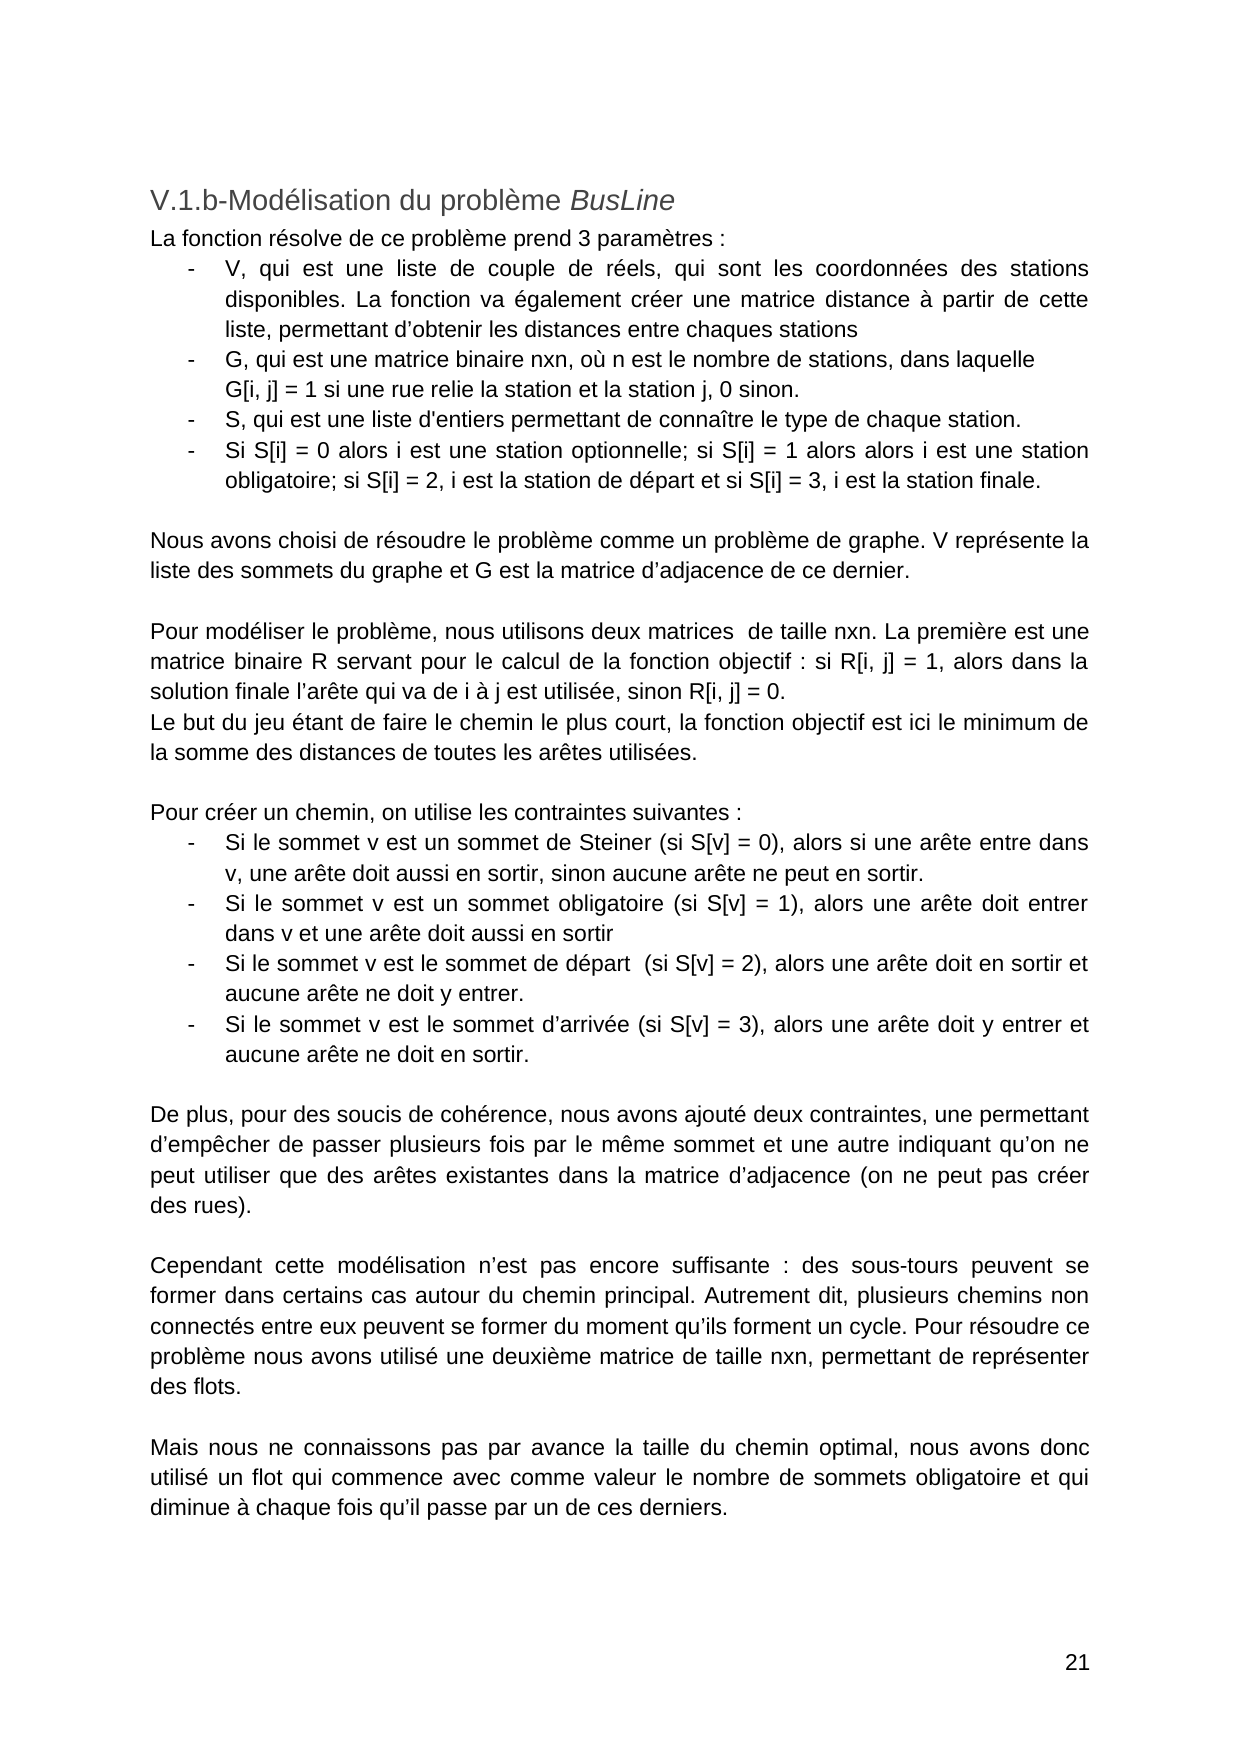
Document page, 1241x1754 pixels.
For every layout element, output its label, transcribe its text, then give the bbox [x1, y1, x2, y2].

text G[i, j] = 1 si une rue relie la station et la station j, 0 sinon. [225, 376, 1090, 403]
text Cependant cette modélisation n’est pas encore suffisante : des sous-tours peuvent se former dans certains cas autour du chemin principal. Autrement dit, plusieurs chemins non connectés entre eux peuvent se former du moment qu’ils forment un cycle. Pour résoudre ce problème nous avons utilisé une deuxième matrice de taille nxn, permettant de représenter des flots. [150, 1252, 1090, 1399]
list S, qui est une liste d'entiers permettant de connaître le type de chaque station. [187, 406, 1090, 433]
subtitle V.1.b-Modélisation du problème BusLine [150, 183, 1090, 217]
list V, qui est une liste de couple de réels, qui sont les coordonnées des stations disponibles. La fonction va également créer une matrice distance à partir de cette liste, permettant d’obtenir les distances entre chaques stations [187, 255, 1090, 342]
list Si le sommet v est un sommet obligatoire (si S[v] = 1), alors une arête doit entrer dans v et une arête doit aussi en sortir [187, 890, 1090, 946]
text Mais nous ne connaissons pas par avance la taille du chemin optimal, nous avons donc utilisé un flot qui commence avec comme valeur le nombre de sommets obligatoire et qui diminue à chaque fois qu’il passe par un de ces derniers. [150, 1433, 1090, 1520]
text La fonction résolve de ce problème prend 3 paramètres : [150, 225, 1090, 252]
list Si S[i] = 0 alors i est une station optionnelle; si S[i] = 1 alors alors i est une station obligatoire; si S[i] = 2, i est la station de départ et si S[i] = 3, i est la station finale. [187, 437, 1090, 493]
list Si le sommet v est le sommet de départ (si S[v] = 2), alors une arête doit en sortir et aucune arête ne doit y entrer. [187, 950, 1090, 1007]
list G, qui est une matrice binaire nxn, où n est le nombre de stations, dans laquelle [187, 346, 1090, 372]
text Pour modéliser le problème, nous utilisons deux matrices de taille nxn. La première est une matrice binaire R servant pour le calcul de la fonction objectif : si R[i, j] = 1, alors dans la solution finale l’arête qui va de i à j est utilisée, sinon R[i, j] = 0. [150, 618, 1090, 705]
text Nous avons choisi de résoudre le problème comme un problème de graphe. V représente la liste des sommets du graphe et G est la matrice d’adjacence de ce dernier. [150, 527, 1090, 584]
text De plus, pour des soucis de cohérence, nous avons ajouté deux contraintes, une permettant d’empêcher de passer plusieurs fois par le même sommet et une autre indiquant qu’on ne peut utiliser que des arêtes existantes dans la matrice d’adjacence (on ne peut pas créer des rues). [150, 1101, 1090, 1218]
text Le but du jeu étant de faire le chemin le plus court, la fonction objectif est ici le minimum de la somme des distances de toutes les arêtes utilisées. [150, 708, 1090, 765]
list Si le sommet v est un sommet de Steiner (si S[v] = 0), alors si une arête entre dans v, une arête doit aussi en sortir, sinon aucune arête ne peut en sortir. [187, 829, 1090, 886]
text Pour créer un chemin, on utilise les contraintes suivantes : [150, 799, 1090, 826]
list Si le sommet v est le sommet d’arrivée (si S[v] = 3), alors une arête doit y entrer et aucune arête ne doit en sortir. [187, 1011, 1090, 1067]
